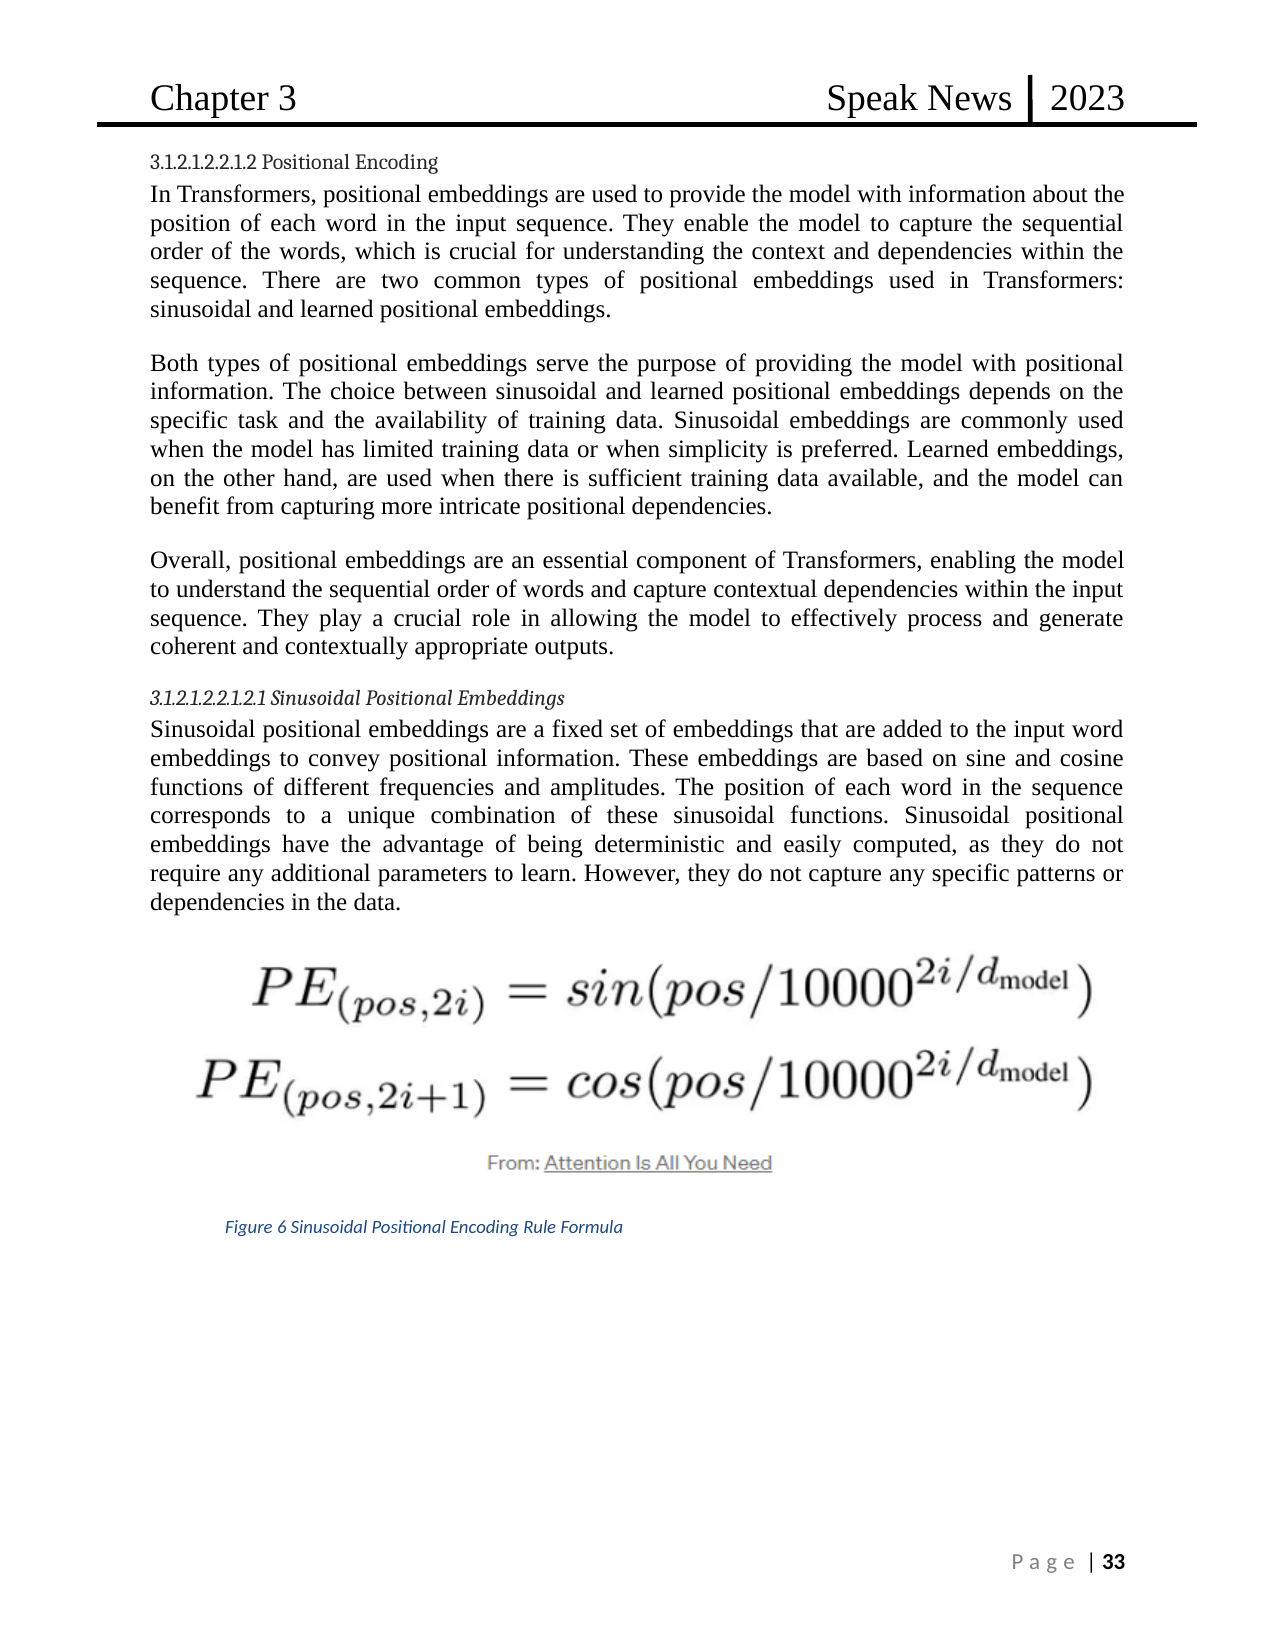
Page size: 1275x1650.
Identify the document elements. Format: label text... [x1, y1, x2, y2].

text Sinusoidal positional embeddings are a fixed set of embeddings that are added to the input word embeddings to convey positional information. These embeddings are based on sine and cosine functions of different frequencies and amplitudes. The position of each word in the sequence corresponds to a unique combination of these sinusoidal functions. Sinusoidal positional embeddings have the advantage of being deterministic and easily computed, as they do not require any additional parameters to learn. However, they do not capture any specific patterns or dependencies in the data. [150, 714, 1125, 915]
text In Transformers, positional embeddings are used to provide the model with information about the position of each word in the input sequence. They enable the model to capture the sequential order of the words, which is crucial for understanding the context and dependencies within the sequence. There are two common types of positional embeddings used in Transformers: sinusoidal and learned positional embeddings. [150, 179, 1125, 323]
text Figure 6 Sinusoidal Positional Encoding Rule Formula [150, 1215, 1125, 1238]
subtitle 3.1.2.1.2.2.1.2.1 Sinusoidal Positional Embeddings [150, 685, 1125, 710]
text Both types of positional embeddings serve the purpose of providing the model with positional information. The choice between sinusoidal and learned positional embeddings depends on the specific task and the availability of training data. Sinusoidal embeddings are commonly used when the model has limited training data or when simplicity is preferred. Learned embeddings, on the other hand, are used when there is sufficient training data available, and the model can benefit from capturing more intricate positional dependencies. [150, 348, 1125, 520]
picture [150, 940, 1125, 1190]
text Overall, positional embeddings are an essential component of Transformers, enabling the model to understand the sequential order of words and capture contextual dependencies within the input sequence. They play a crucial role in allowing the model to effectively process and generate coherent and contextually appropriate outputs. [150, 545, 1125, 660]
subtitle 3.1.2.1.2.2.1.2 Positional Encoding [150, 150, 1125, 175]
